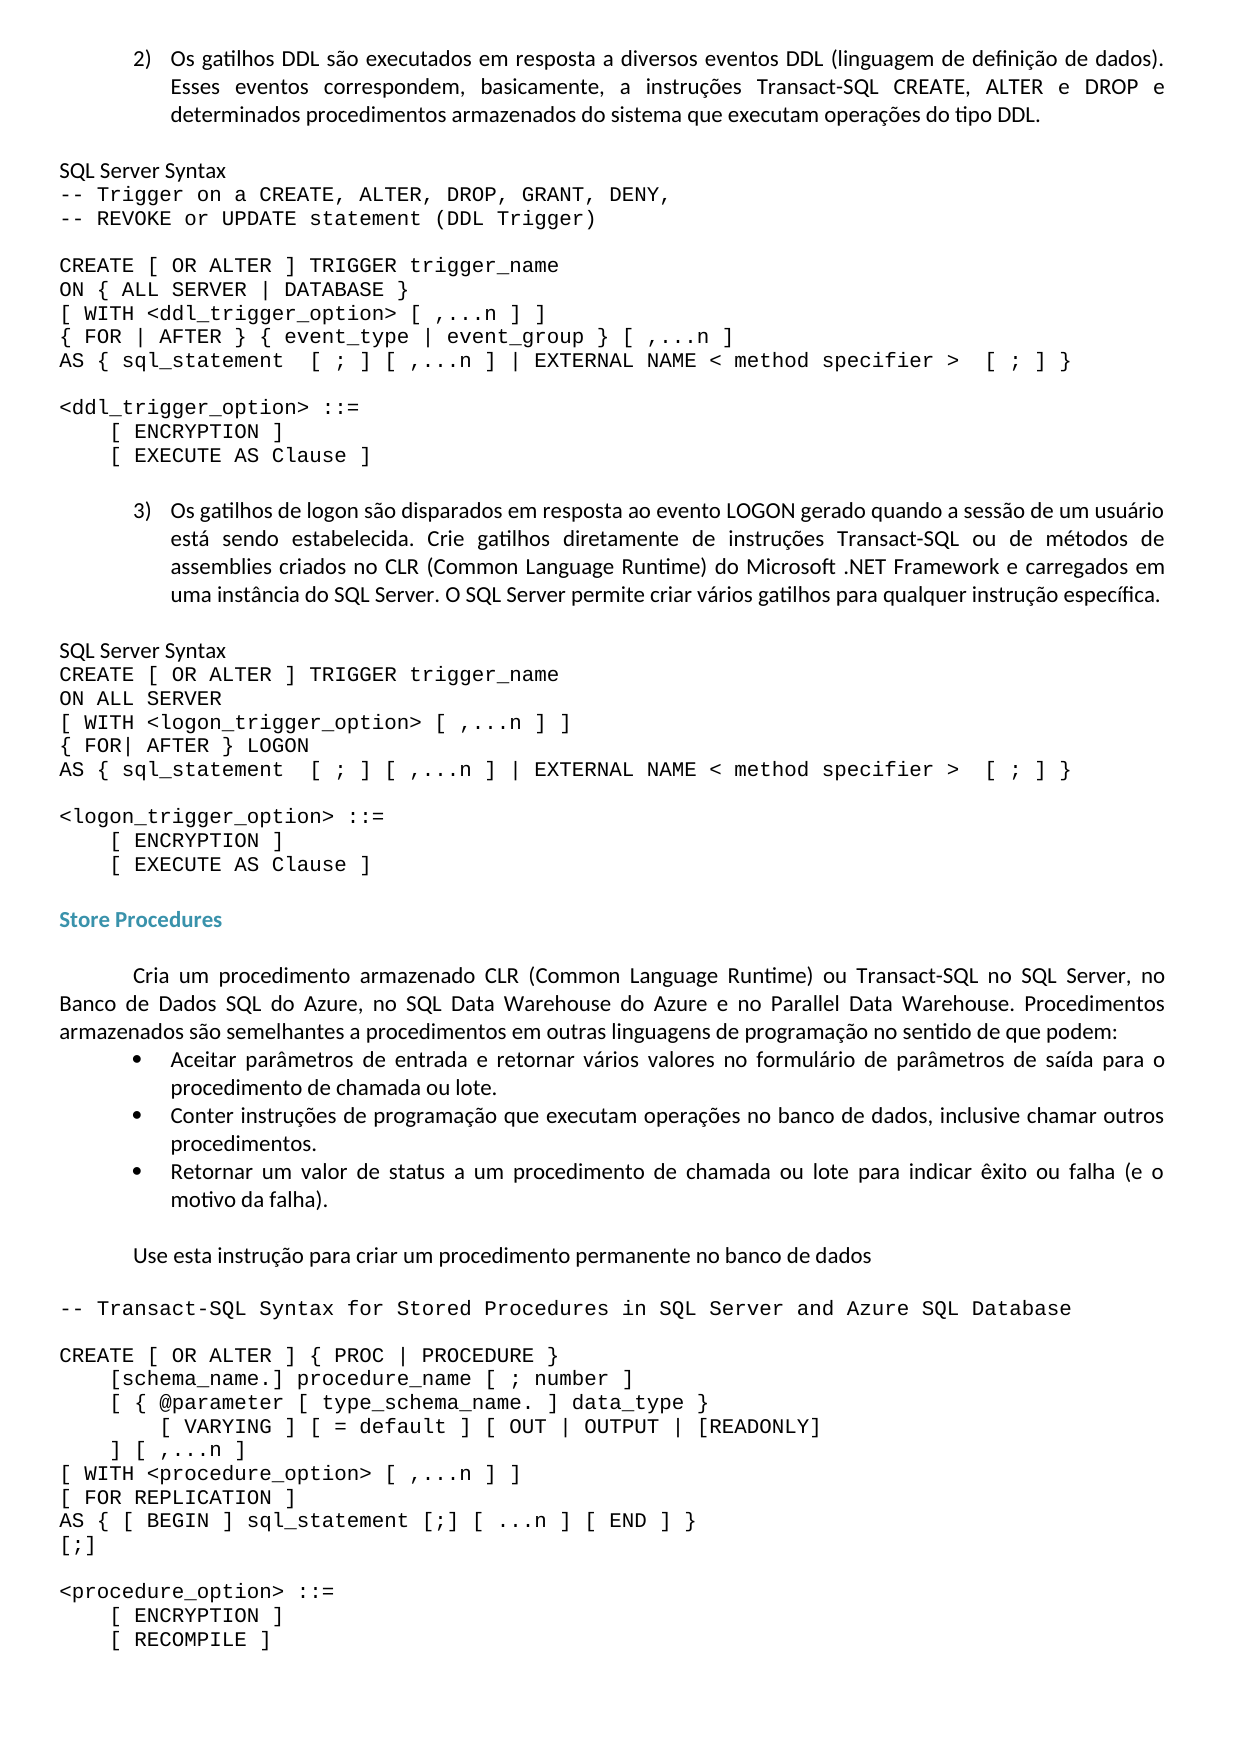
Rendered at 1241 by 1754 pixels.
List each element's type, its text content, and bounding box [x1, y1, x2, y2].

text <procedure_option> ::= [59, 1581, 1167, 1605]
text SQL Server Syntax [59, 636, 1167, 664]
text Store Procedures [59, 905, 1167, 933]
text AS { [ BEGIN ] sql_statement [;] [ ...n ] [ END ] } [59, 1510, 1167, 1534]
text [ WITH <procedure_option> [ ,...n ] ] [59, 1463, 1167, 1487]
text [schema_name.] procedure_name [ ; number ] [59, 1368, 1167, 1392]
text <ddl_trigger_option> ::= [59, 397, 1167, 421]
text ON { ALL SERVER | DATABASE } [59, 279, 1167, 303]
text CREATE [ OR ALTER ] { PROC | PROCEDURE } [59, 1345, 1167, 1368]
text [ VARYING ] [ = default ] [ OUT | OUTPUT | [READONLY] [59, 1416, 1167, 1439]
list Aceitar parâmetros de entrada e retornar vários valores no formulário de parâmetros de saída para o procedimento de chamada ou lote. [133, 1045, 1167, 1101]
text { FOR| AFTER } LOGON [59, 735, 1167, 759]
text [ RECOMPILE ] [59, 1628, 1167, 1652]
text [ FOR REPLICATION ] [59, 1487, 1167, 1510]
list Retornar um valor de status a um procedimento de chamada ou lote para indicar êxito ou falha (e o motivo da falha). [133, 1157, 1167, 1213]
text -- Transact-SQL Syntax for Stored Procedures in SQL Server and Azure SQL Database [59, 1297, 1167, 1321]
text CREATE [ OR ALTER ] TRIGGER trigger_name [59, 664, 1167, 688]
text -- REVOKE or UPDATE statement (DDL Trigger) [59, 208, 1167, 232]
text ] [ ,...n ] [59, 1439, 1167, 1463]
text Cria um procedimento armazenado CLR (Common Language Runtime) ou Transact-SQL no SQL Server, no Banco de Dados SQL do Azure, no SQL Data Warehouse do Azure e no Parallel Data Warehouse. Procedimentos armazenados são semelhantes a procedimentos em outras linguagens de programação no sentido de que podem: [59, 961, 1167, 1045]
text [ EXECUTE AS Clause ] [59, 444, 1167, 468]
text [ WITH <logon_trigger_option> [ ,...n ] ] [59, 712, 1167, 735]
list Conter instruções de programação que executam operações no banco de dados, inclusive chamar outros procedimentos. [133, 1101, 1167, 1157]
list Os gatilhos de logon são disparados em resposta ao evento LOGON gerado quando a sessão de um usuário está sendo estabelecida. Crie gatilhos diretamente de instruções Transact-SQL ou de métodos de assemblies criados no CLR (Common Language Runtime) do Microsoft .NET Framework e carregados em uma instância do SQL Server. O SQL Server permite criar vários gatilhos para qualquer instrução específica. [133, 496, 1167, 608]
text [ ENCRYPTION ] [59, 830, 1167, 853]
text [ { @parameter [ type_schema_name. ] data_type } [59, 1392, 1167, 1416]
text [ ENCRYPTION ] [59, 421, 1167, 444]
text ON ALL SERVER [59, 688, 1167, 712]
text <logon_trigger_option> ::= [59, 806, 1167, 830]
list Os gatilhos DDL são executados em resposta a diversos eventos DDL (linguagem de definição de dados). Esses eventos correspondem, basicamente, a instruções Transact-SQL CREATE, ALTER e DROP e determinados procedimentos armazenados do sistema que executam operações do tipo DDL. [133, 44, 1167, 128]
text [;] [59, 1534, 1167, 1558]
text SQL Server Syntax [59, 156, 1167, 184]
text [ ENCRYPTION ] [59, 1605, 1167, 1628]
text Use esta instrução para criar um procedimento permanente no banco de dados [59, 1241, 1167, 1269]
text -- Trigger on a CREATE, ALTER, DROP, GRANT, DENY, [59, 184, 1167, 208]
text { FOR | AFTER } { event_type | event_group } [ ,...n ] [59, 326, 1167, 350]
text [ EXECUTE AS Clause ] [59, 853, 1167, 877]
text [ WITH <ddl_trigger_option> [ ,...n ] ] [59, 303, 1167, 326]
text AS { sql_statement [ ; ] [ ,...n ] | EXTERNAL NAME < method specifier > [ ; ] } [59, 350, 1167, 374]
text AS { sql_statement [ ; ] [ ,...n ] | EXTERNAL NAME < method specifier > [ ; ] } [59, 759, 1167, 783]
text CREATE [ OR ALTER ] TRIGGER trigger_name [59, 255, 1167, 279]
